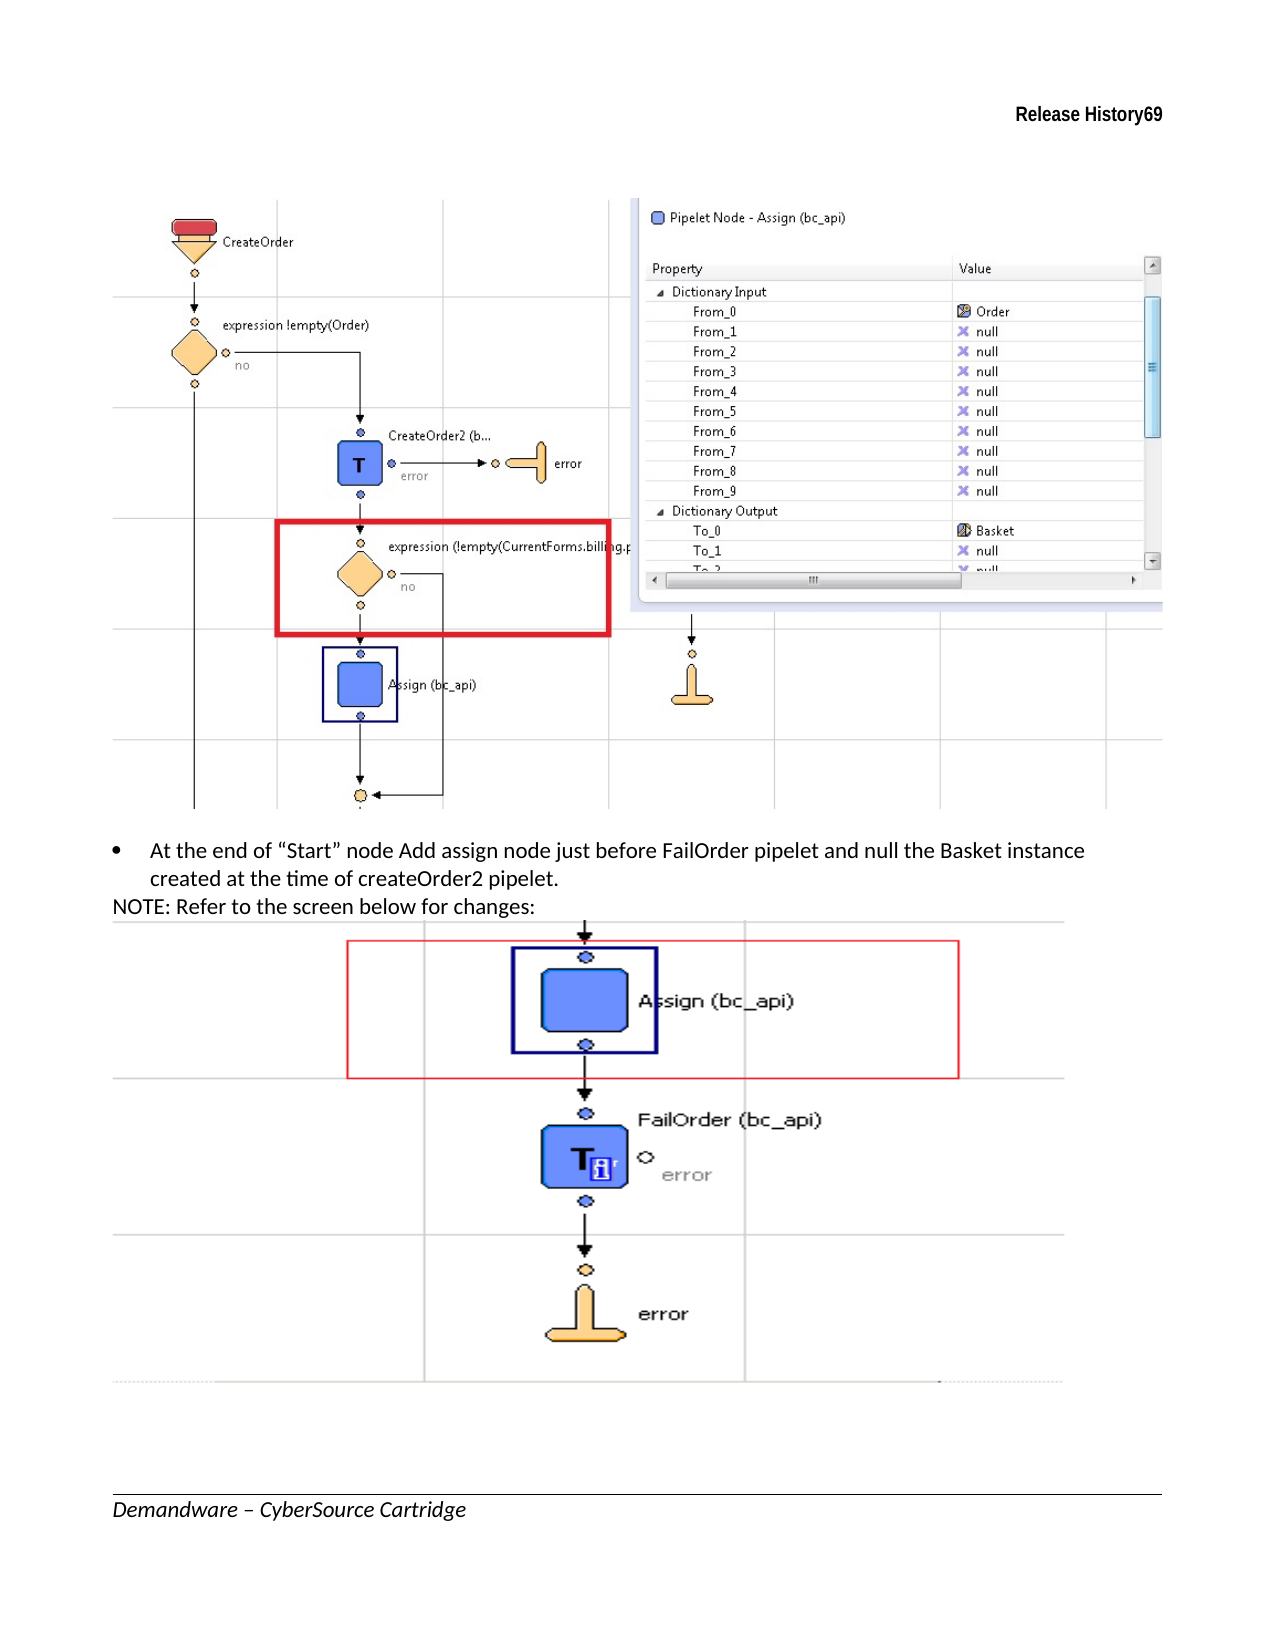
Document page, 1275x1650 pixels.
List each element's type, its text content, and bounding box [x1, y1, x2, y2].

text NOTE: Refer to the screen below for changes: [112, 892, 1162, 920]
list At the end of “Start” node Add assign node just before FailOrder pipelet and null the Basket instance created at the time of createOrder2 pipelet. [112, 836, 1162, 892]
picture [112, 920, 1082, 1386]
picture [112, 198, 1163, 809]
